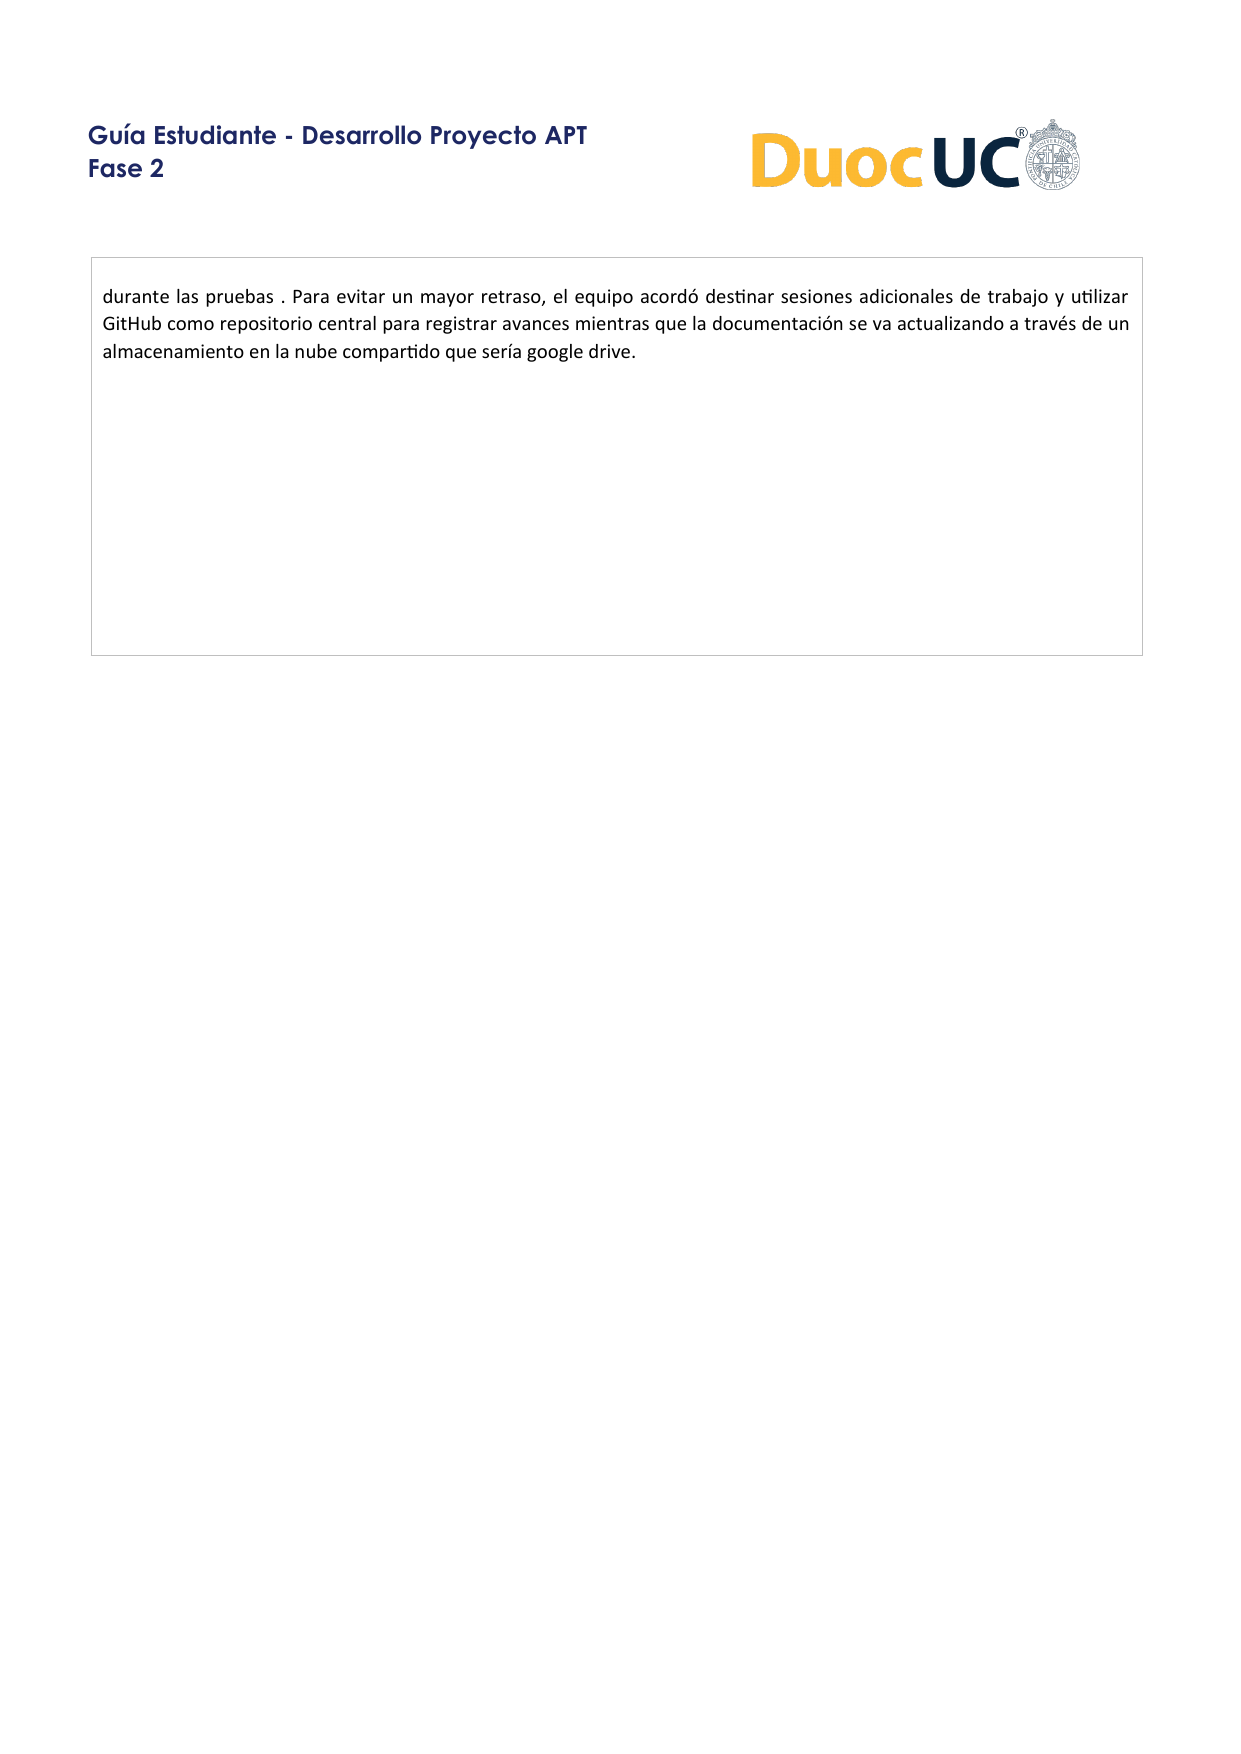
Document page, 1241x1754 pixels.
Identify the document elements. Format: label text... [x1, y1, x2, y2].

picture [752, 119, 1080, 190]
